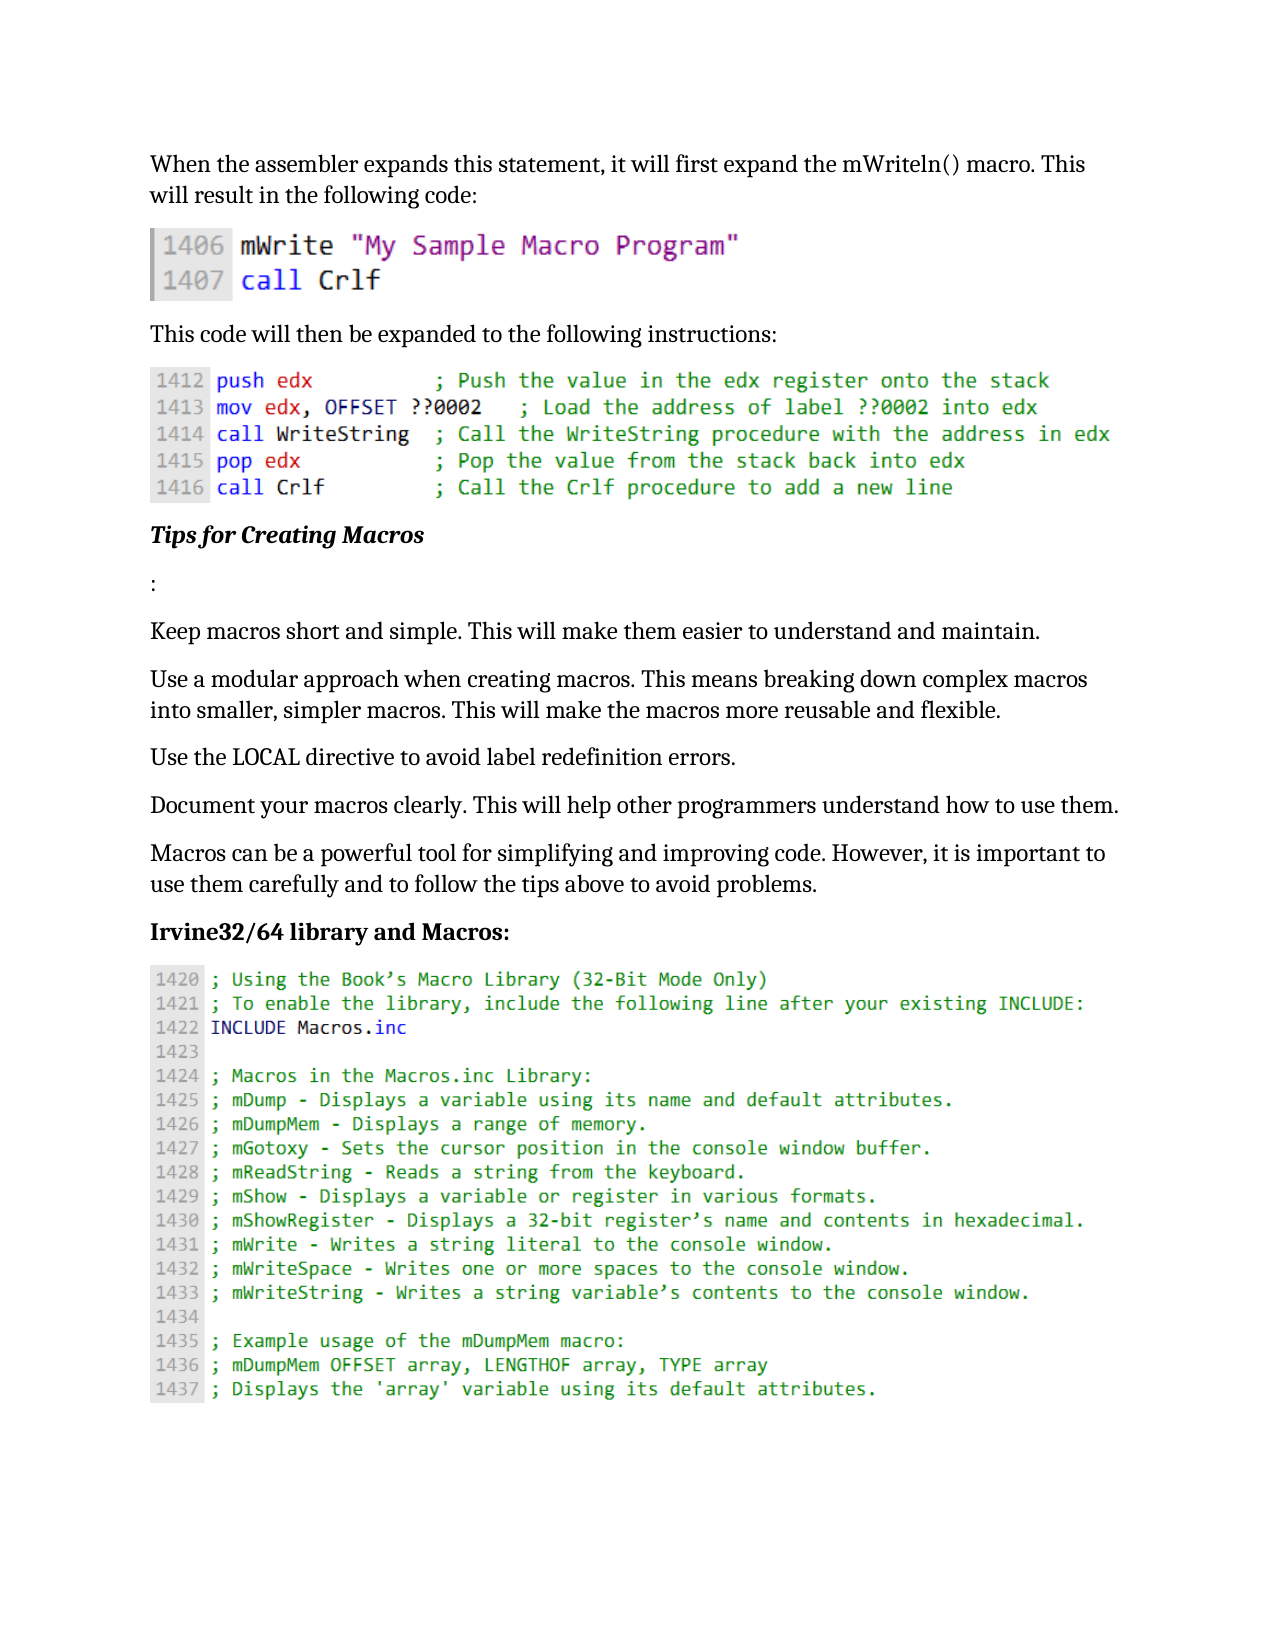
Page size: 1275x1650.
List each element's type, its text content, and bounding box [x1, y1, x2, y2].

text This code will then be expanded to the following instructions: [150, 319, 1125, 348]
text Irvine32/64 library and Macros: [150, 917, 1125, 946]
picture [150, 228, 783, 301]
text : [150, 569, 1125, 598]
picture [150, 965, 1125, 1403]
text Macros can be a powerful tool for simplifying and improving code. However, it is important to use them carefully and to follow the tips above to avoid problems. [150, 839, 1125, 898]
text Document your macros clearly. This will help other programmers understand how to use them. [150, 791, 1125, 820]
picture [150, 367, 1125, 503]
text Tips for Creating Macros [150, 521, 1125, 550]
text Use the LOCAL directive to avoid label redefinition errors. [150, 743, 1125, 772]
text Use a modular approach when creating macros. This means breaking down complex macros into smaller, simpler macros. This will make the macros more reusable and flexible. [150, 664, 1125, 724]
text When the assembler expands this statement, it will first expand the mWriteln() macro. This will result in the following code: [150, 150, 1125, 210]
text Keep macros short and simple. This will make them easier to understand and maintain. [150, 617, 1125, 646]
